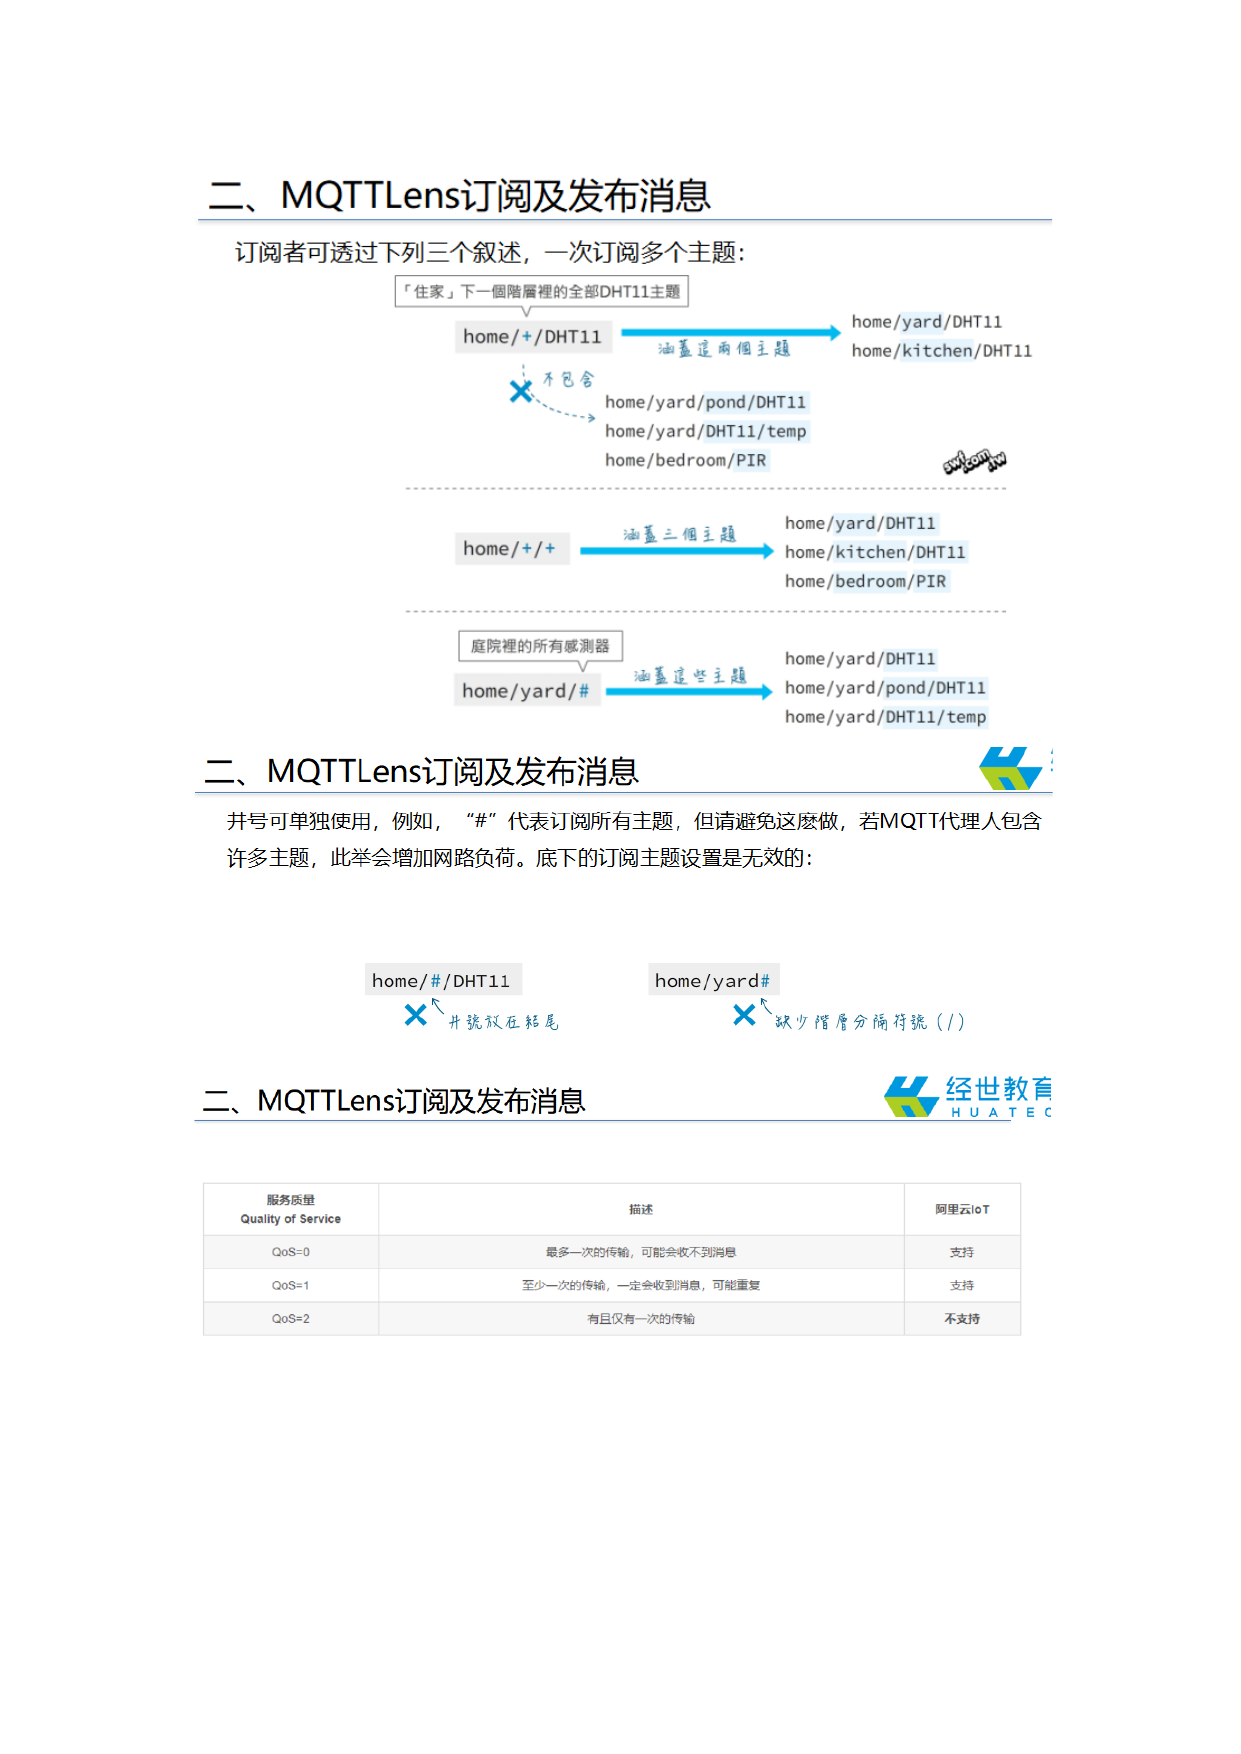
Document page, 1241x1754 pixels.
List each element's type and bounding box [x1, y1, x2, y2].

picture [187, 1072, 1051, 1348]
picture [187, 747, 1053, 1051]
picture [187, 162, 1053, 745]
picture [1000, 747, 1013, 756]
